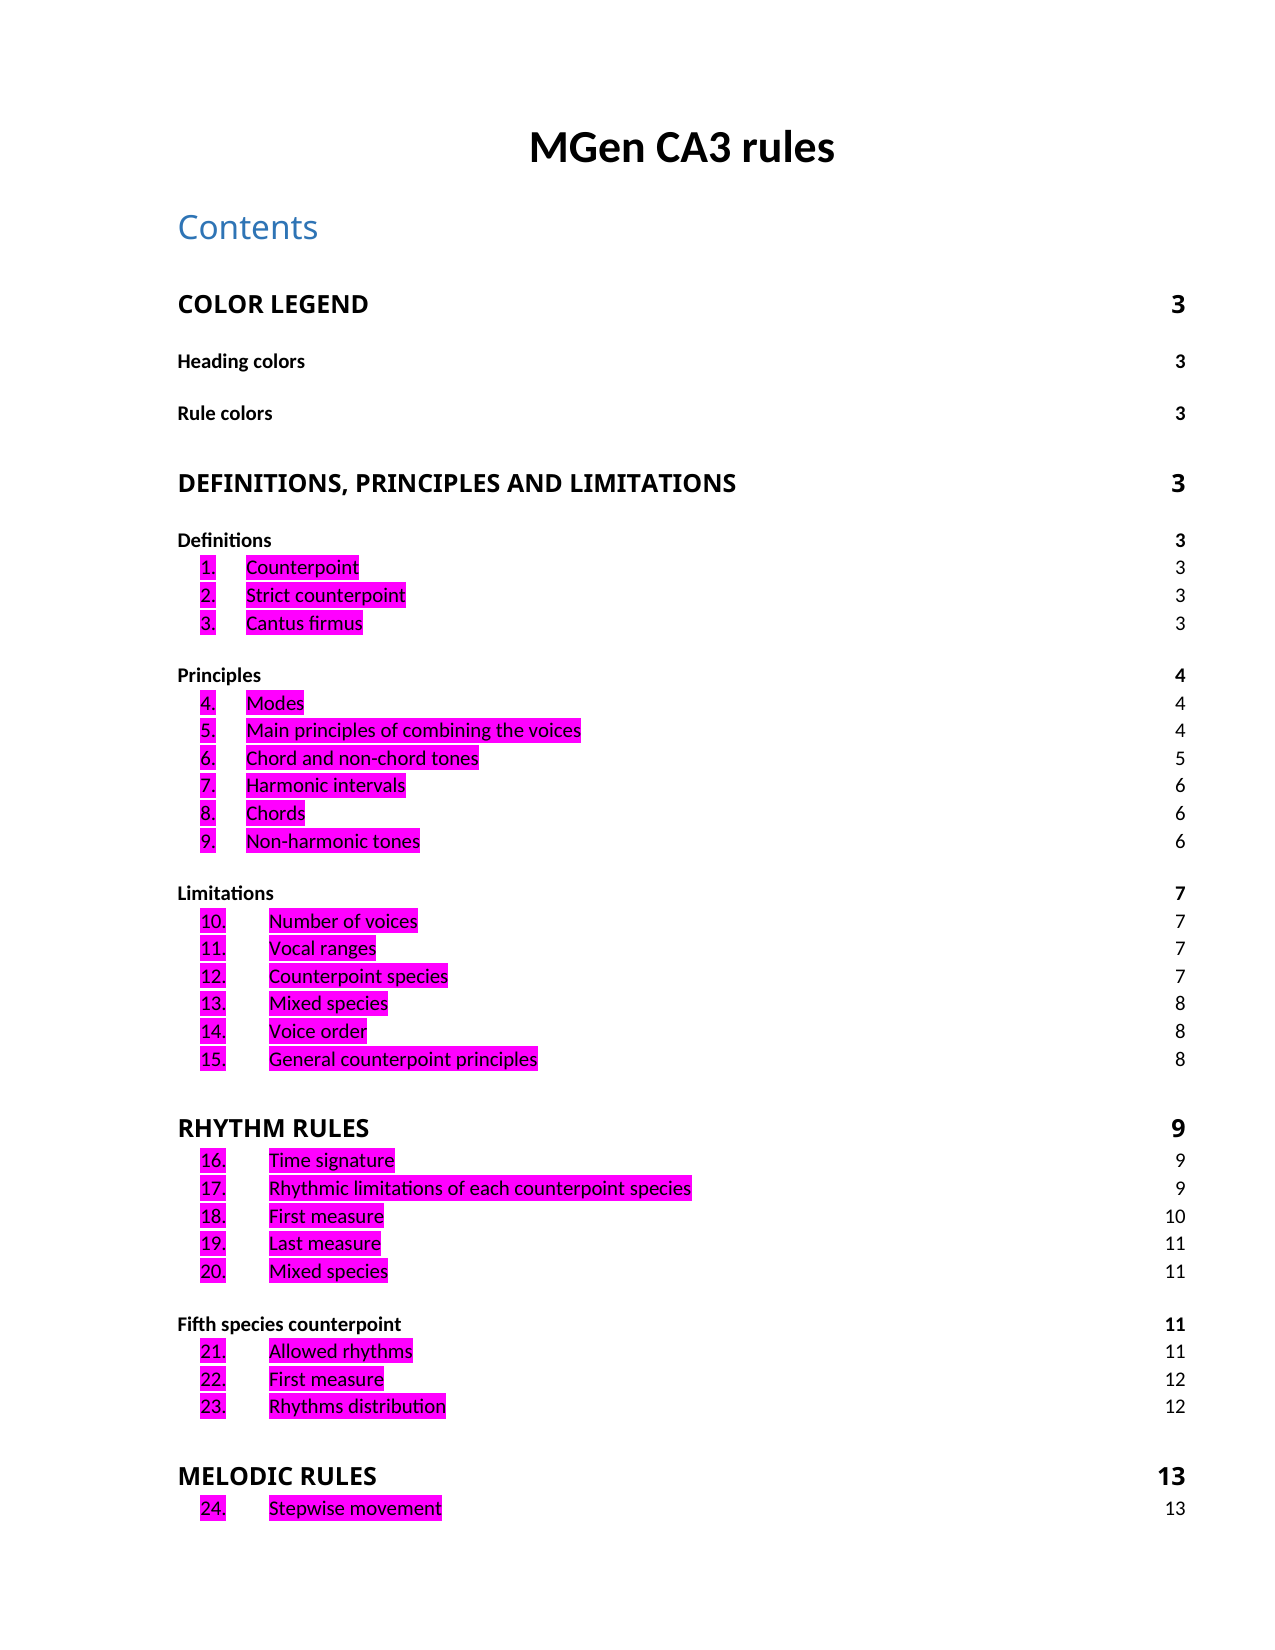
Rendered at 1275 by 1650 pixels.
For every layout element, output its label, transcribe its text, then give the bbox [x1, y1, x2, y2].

text MGen CA3 rules [177, 118, 1186, 174]
